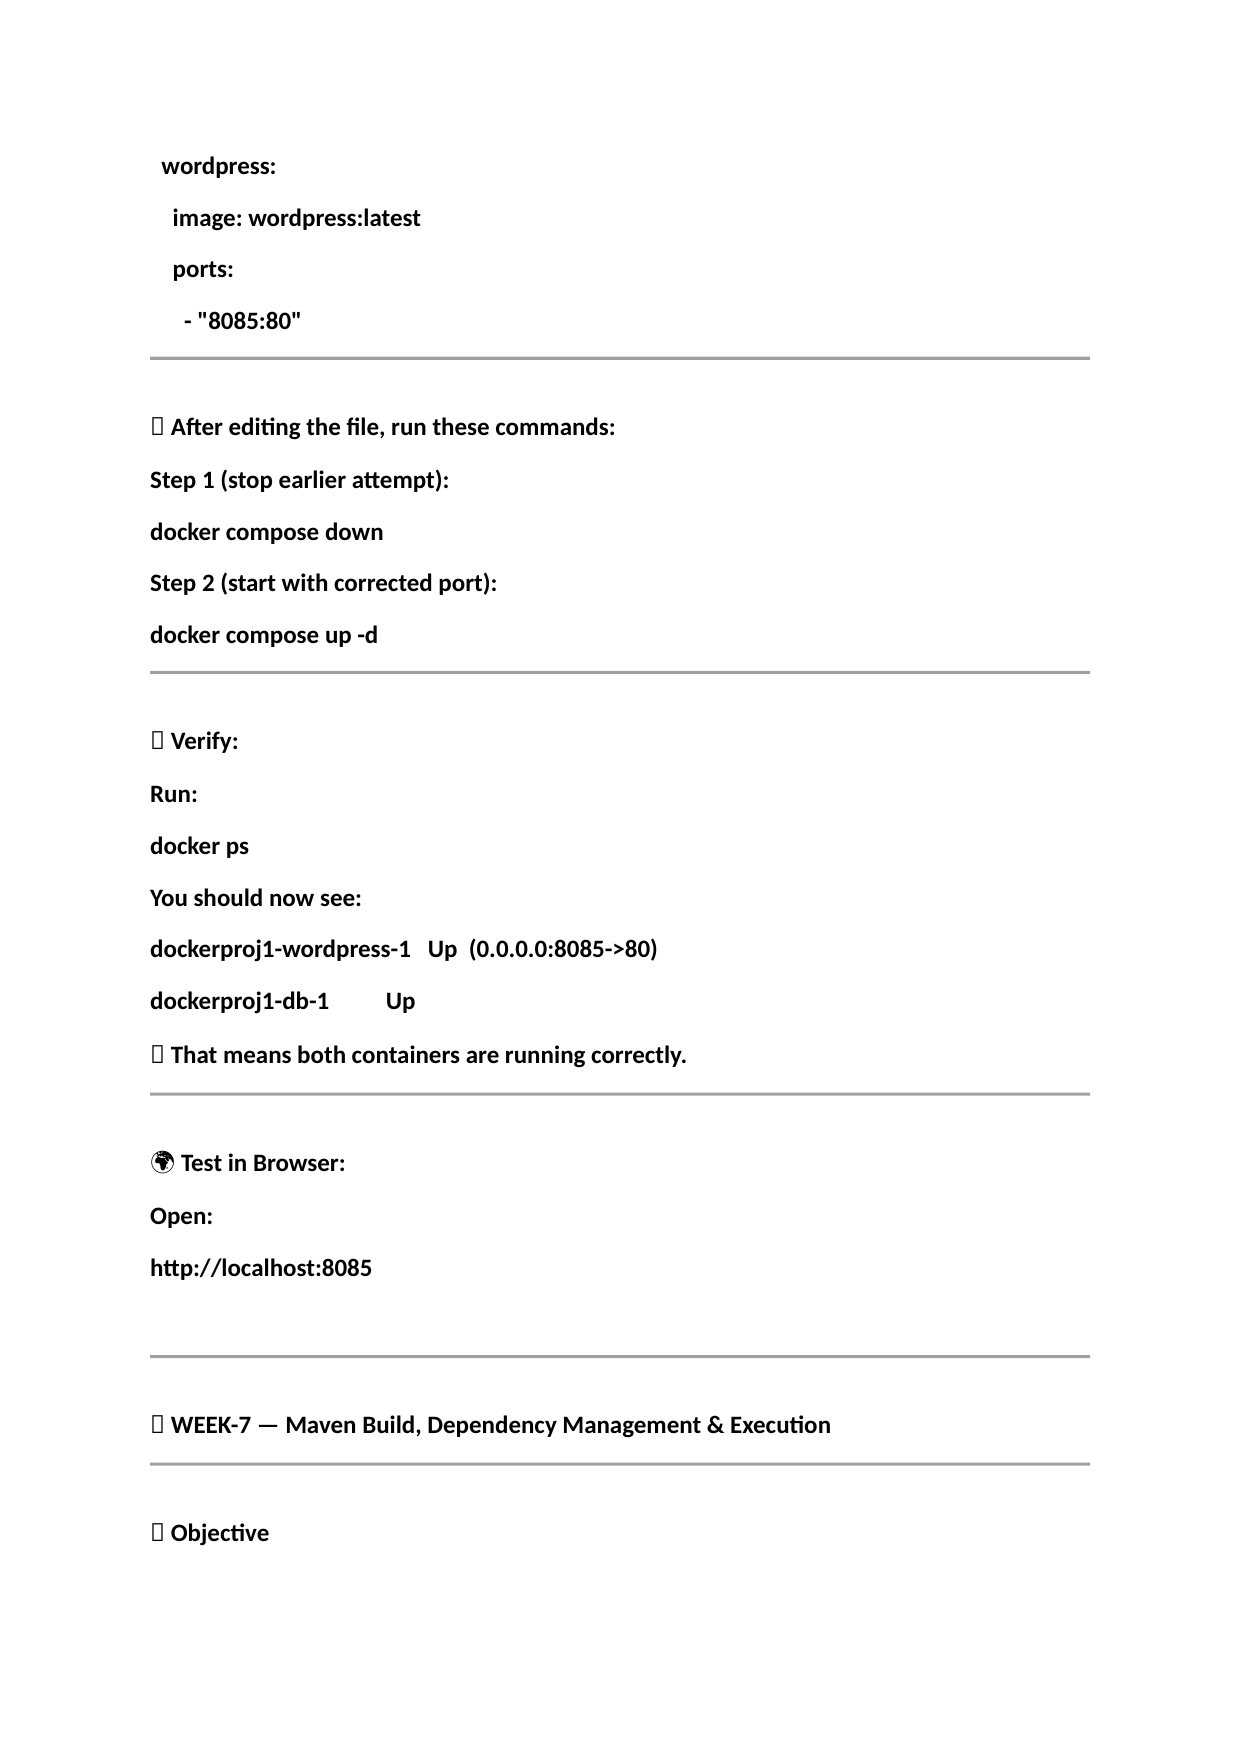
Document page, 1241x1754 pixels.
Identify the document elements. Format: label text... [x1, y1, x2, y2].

text 🌍 Test in Browser: [150, 1144, 1090, 1178]
text Run: [150, 778, 1090, 809]
text docker compose down [150, 516, 1090, 546]
text docker compose up -d [150, 619, 1090, 650]
text http://localhost:8085 [150, 1252, 1090, 1282]
text ports: [150, 253, 1090, 284]
text Step 2 (start with corrected port): [150, 567, 1090, 598]
text 📌 That means both containers are running correctly. [150, 1037, 1090, 1071]
text You should now see: [150, 882, 1090, 912]
text 🔹 Objective [150, 1514, 1090, 1548]
text ✅ After editing the file, run these commands: [150, 408, 1090, 442]
text dockerproj1-wordpress-1 Up (0.0.0.0:8085->80) [150, 933, 1090, 964]
text dockerproj1-db-1 Up [150, 985, 1090, 1016]
text wordpress: [150, 150, 1090, 181]
text ✅ WEEK-7 — Maven Build, Dependency Management & Execution [150, 1407, 1090, 1441]
text docker ps [150, 830, 1090, 861]
text - "8085:80" [150, 305, 1090, 336]
text 🧪 Verify: [150, 722, 1090, 757]
text Open: [150, 1200, 1090, 1231]
text Step 1 (stop earlier attempt): [150, 464, 1090, 495]
text image: wordpress:latest [150, 202, 1090, 232]
